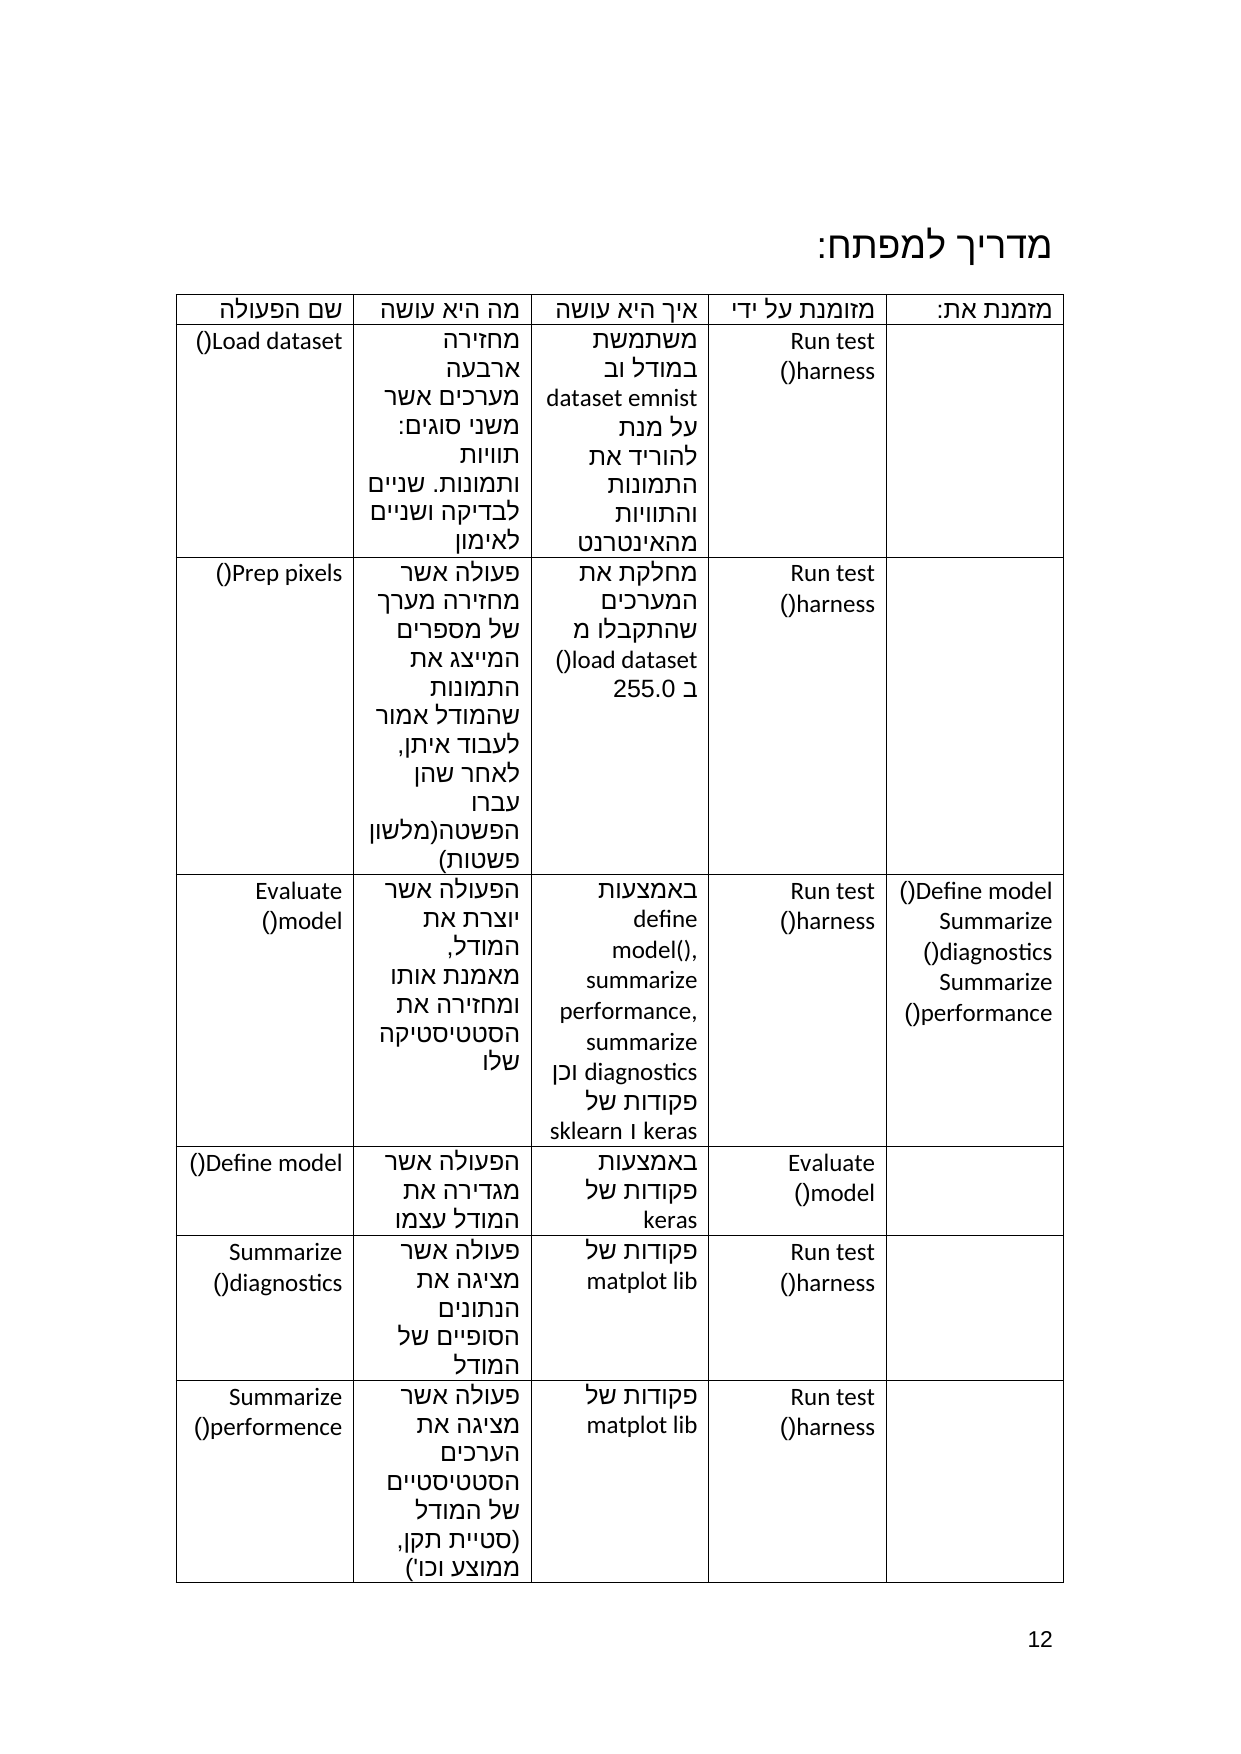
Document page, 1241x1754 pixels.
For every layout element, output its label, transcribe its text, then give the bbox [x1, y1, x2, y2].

table_header מה היא עושה [354, 295, 531, 324]
table_cell Run test harness() [709, 558, 886, 874]
table_cell פעולה אשר מציגה את הנתונים הסופיים של המודל [354, 1236, 531, 1380]
table_cell הפעולה אשר מגדירה את המודל עצמו [354, 1147, 531, 1235]
table_cell משתמשת במודל ובdataset emnist על מנת להוריד את התמונות והתוויות מהאינטרנט [532, 325, 708, 557]
table_header מזומנת על ידי [709, 295, 886, 324]
table_cell מחלקת את המערכים שהתקבלו מ load dataset() ב 255.0 [532, 558, 708, 874]
table_cell הפעולה אשר יוצרת את המודל, מאמנת אותו ומחזירה את הסטטיסטיקה שלו [354, 875, 531, 1146]
table_header איך היא עושה [532, 295, 708, 324]
table_header מזמנת את: [887, 295, 1063, 324]
table_cell Run test harness() [709, 1381, 886, 1582]
table_cell Define model() Summarize diagnostics() Summarize performance() [887, 875, 1063, 1146]
table_cell פקודות של matplot lib [532, 1381, 708, 1582]
table_cell Evaluate model() [709, 1147, 886, 1235]
table_cell [887, 1381, 1063, 1582]
table_cell [887, 1147, 1063, 1235]
table_cell Summarize diagnostics() [177, 1236, 353, 1380]
table_cell [887, 1236, 1063, 1380]
table_cell Run test harness() [709, 875, 886, 1146]
table_cell פעולה אשר מציגה את הערכים הסטטיסטיים של המודל (סטיית תקן, ממוצע וכו') [354, 1381, 531, 1582]
text מדריך למפתח: [187, 223, 1053, 267]
table_cell [887, 558, 1063, 874]
table_cell Summarize performence() [177, 1381, 353, 1582]
table_cell באמצעות פקודות של keras [532, 1147, 708, 1235]
table_cell Run test harness() [709, 325, 886, 557]
table_cell Load dataset() [177, 325, 353, 557]
table_cell פקודות של matplot lib [532, 1236, 708, 1380]
table_cell Evaluate model() [177, 875, 353, 1146]
table_header שם הפעולה [177, 295, 353, 324]
table_cell מחזירה ארבעה מערכים אשר משני סוגים: תוויות ותמונות. שניים לבדיקה ושניים לאימון [354, 325, 531, 557]
table_cell Prep pixels() [177, 558, 353, 874]
table_cell Define model() [177, 1147, 353, 1235]
table_cell באמצעות define model(), summarize performance, summarize diagnostics וכן פקודות של keras ו sklearn [532, 875, 708, 1146]
table_cell פעולה אשר מחזירה מערך של מספרים המייצג את התמונות שהמודל אמור לעבוד איתן, לאחר שהן עברו הפשטה(מלשון פשטות) [354, 558, 531, 874]
table_cell [887, 325, 1063, 557]
table_cell Run test harness() [709, 1236, 886, 1380]
